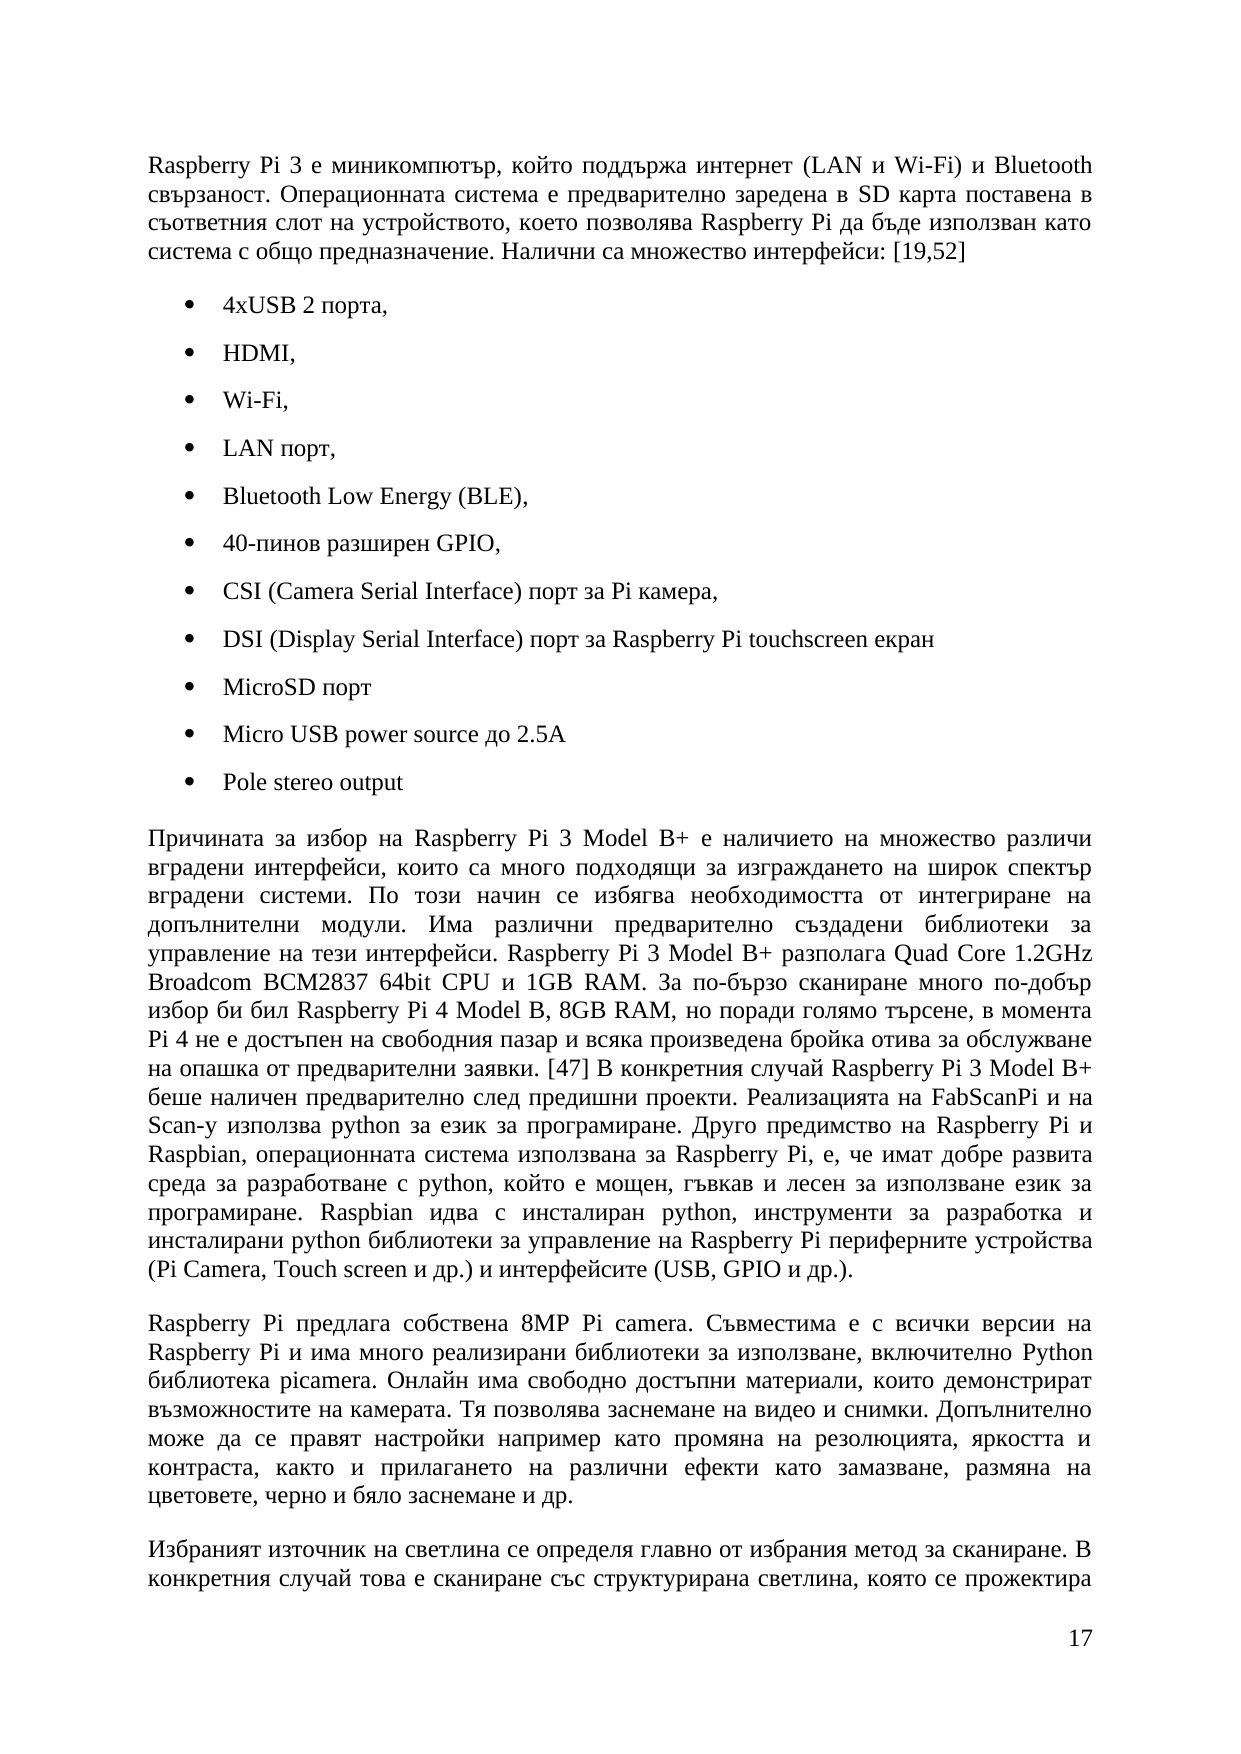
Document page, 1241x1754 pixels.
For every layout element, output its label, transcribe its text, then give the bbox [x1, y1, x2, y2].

list LAN порт, [185, 433, 1093, 462]
list MicroSD порт [185, 672, 1093, 700]
list 40-пинов разширен GPIO, [185, 528, 1093, 557]
list DSI (Display Serial Interface) порт за Raspberry Pi touchscreen екран [185, 624, 1093, 653]
list Bluetooth Low Energy (BLE), [185, 481, 1093, 509]
text Raspberry Pi предлага собствена 8MP Pi camera. Съвместима е с всички версии на Raspberry Pi и има много реализирани библиотеки за използване, включително Python библиотека picamera. Онлайн има свободно достъпни материали, които демонстрират възможностите на камерата. Тя позволява заснемане на видео и снимки. Допълнително може да се правят настройки например като промяна на резолюцията, яркостта и контраста, както и прилагането на различни ефекти като замазване, размяна на цветовете, черно и бяло заснемане и др. [148, 1308, 1093, 1509]
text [148, 1534, 1093, 1592]
text Raspberry Pi 3 е миникомпютър, който поддържа интернет (LAN и Wi-Fi) и Bluetooth свързаност. Операционната система е предварително заредена в SD карта поставена в съответния слот на устройството, което позволява Raspberry Pi да бъде използван като система с общо предназначение. Налични са множество интерфейси: [19,52] [148, 150, 1093, 265]
list Micro USB power source до 2.5A [185, 719, 1093, 748]
list Pole stereo output [185, 767, 1093, 796]
text Причината за избор на Raspberry Pi 3 Model B+ е наличието на множество различи вградени интерфейси, които са много подходящи за изграждането на широк спектър вградени системи. По този начин се избягва необходимостта от интегриране на допълнителни модули. Има различни предварително създадени библиотеки за управление на тези интерфейси. Raspberry Pi 3 Model B+ разполага Quad Core 1.2GHz Broadcom BCM2837 64bit CPU и 1GB RAM. За по-бързо сканиране много по-добър избор би бил Raspberry Pi 4 Model B, 8GB RAM, но поради голямо търсене, в момента Pi 4 не е достъпен на свободния пазар и всяка произведена бройка отива за обслужване на опашка от предварителни заявки. [47] В конкретния случай Raspberry Pi 3 Model B+ беше наличен предварително след предишни проекти. Реализацията на FabScanPi и на Scan-y използва python за език за програмиране. Друго предимство на Raspberry Pi и Raspbian, операционната система използвана за Raspberry Pi, е, че имат добре развита среда за разработване с python, който е мощен, гъвкав и лесен за използване език за програмиране. Raspbian идва с инсталиран python, инструменти за разработка и инсталирани python библиотеки за управление на Raspberry Pi периферните устройства (Pi Camera, Touch screen и др.) и интерфейсите (USB, GPIO и др.). [148, 823, 1093, 1283]
list 4xUSB 2 порта, [185, 290, 1093, 319]
list Wi-Fi, [185, 385, 1093, 414]
list HDMI, [185, 338, 1093, 366]
list CSI (Camera Serial Interface) порт за Pi камера, [185, 576, 1093, 605]
